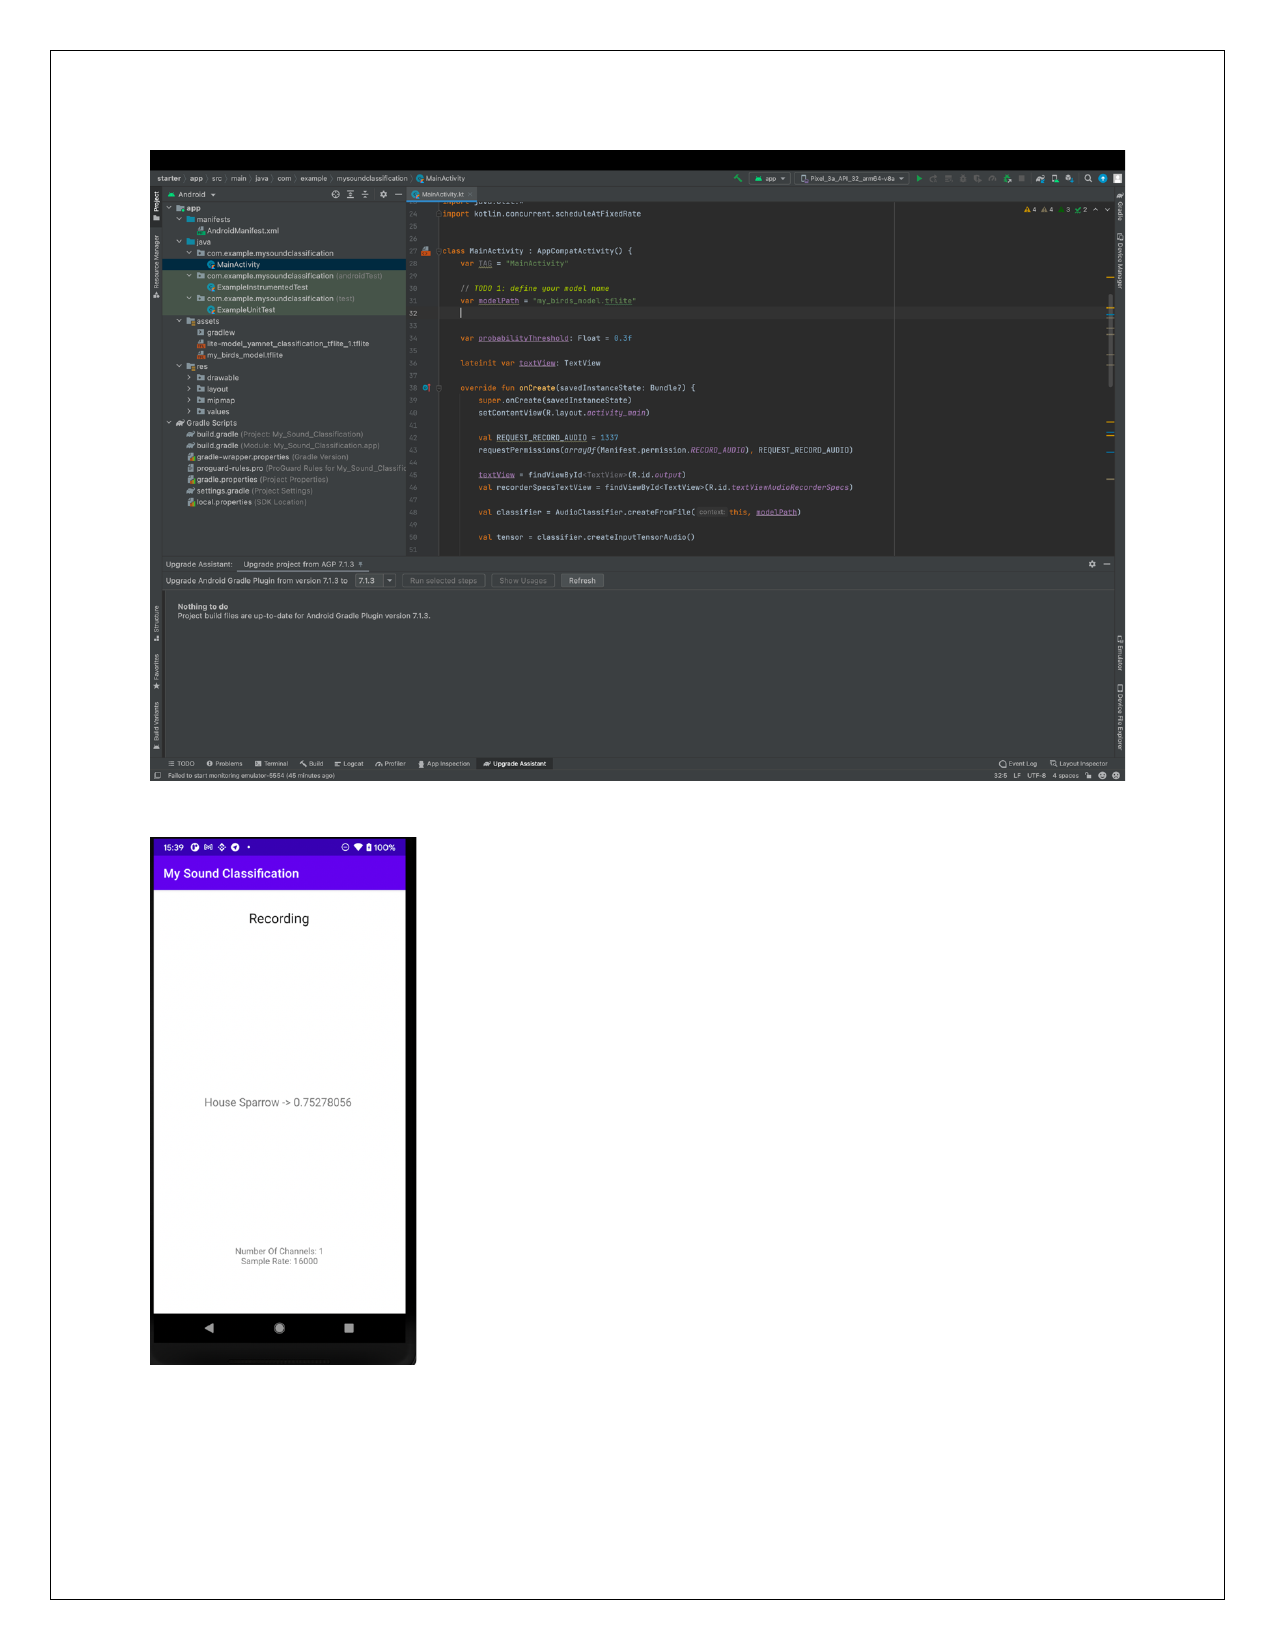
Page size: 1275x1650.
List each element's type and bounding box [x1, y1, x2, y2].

picture [150, 837, 417, 1365]
picture [150, 150, 1125, 781]
